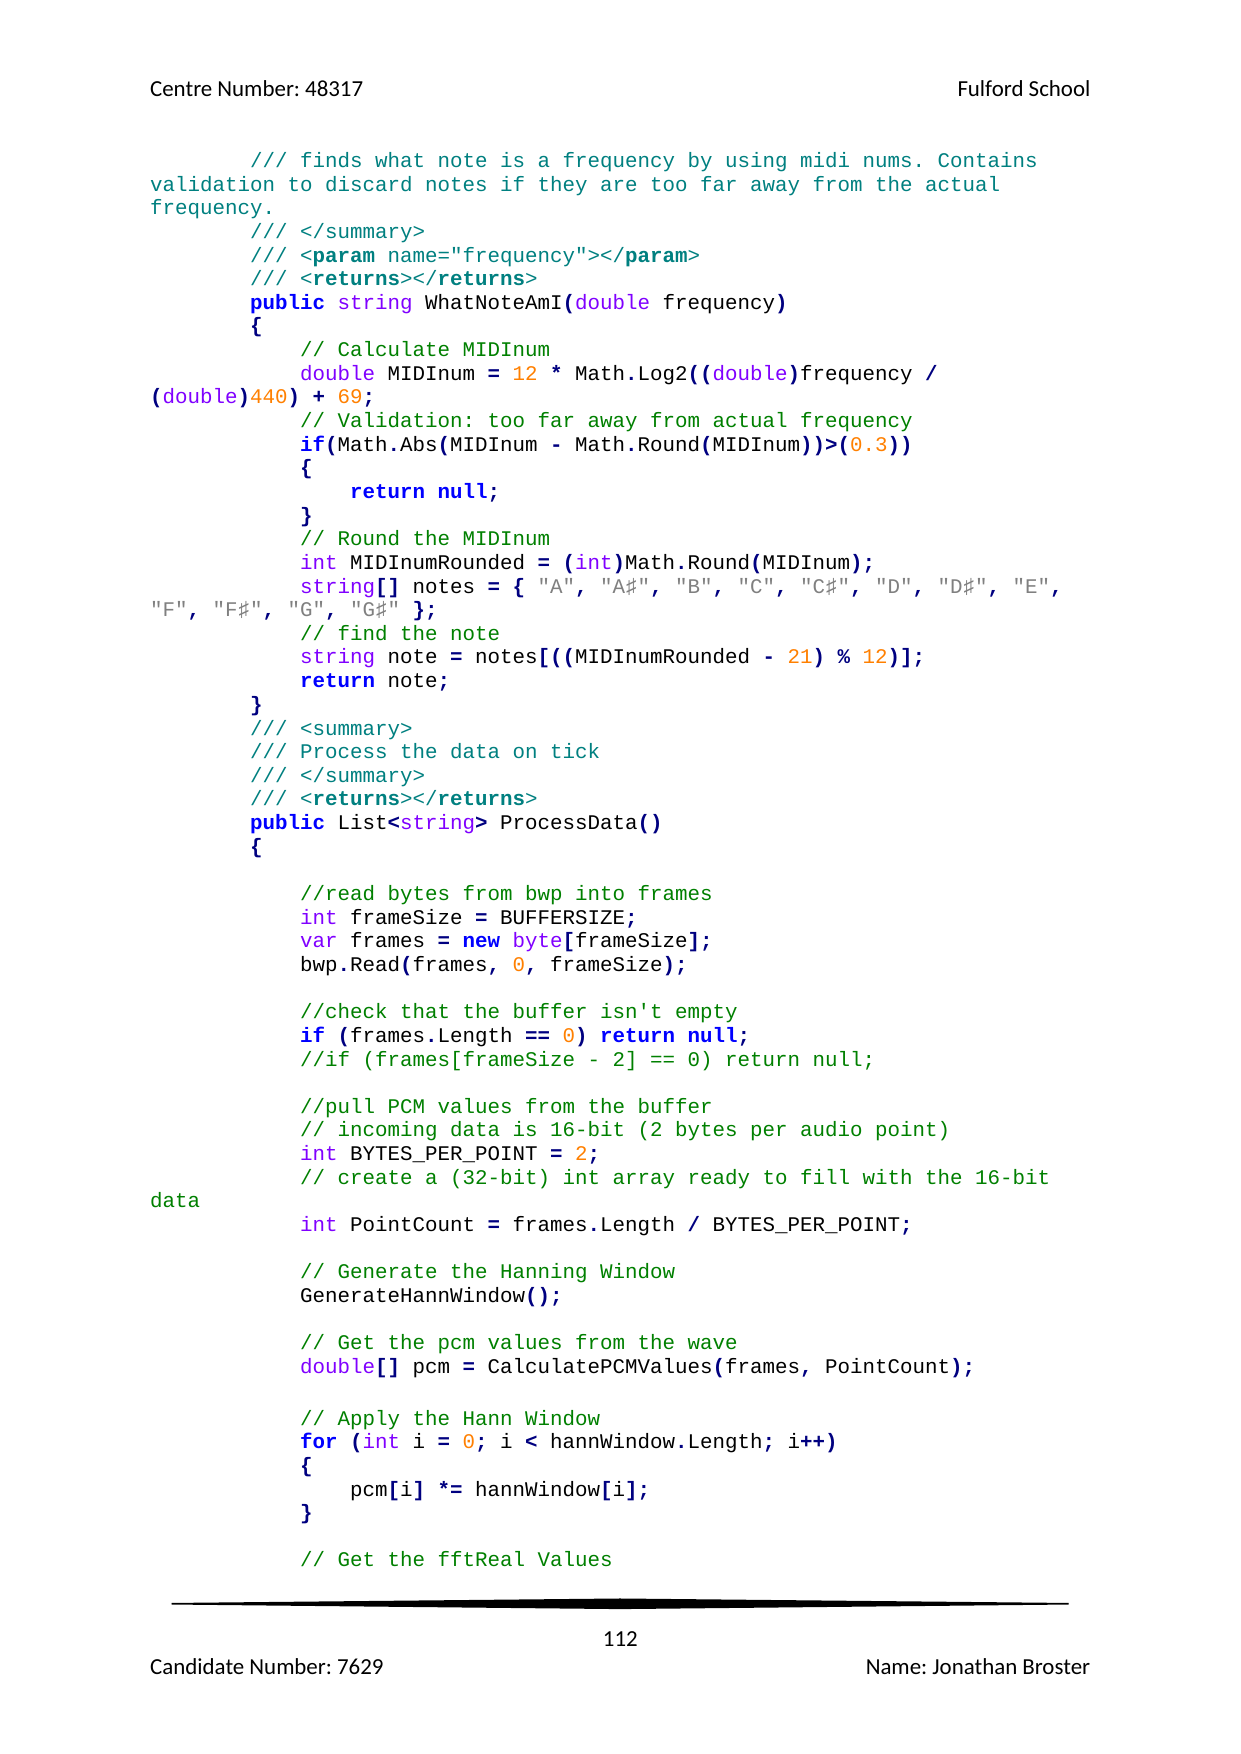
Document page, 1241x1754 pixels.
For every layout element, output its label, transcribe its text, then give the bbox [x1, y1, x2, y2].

text int BYTES_PER_POINT = 2; [150, 1143, 1090, 1167]
text var frames = new byte[frameSize]; [150, 930, 1090, 954]
text /// <summary> [150, 717, 1090, 741]
text int MIDInumRounded = (int)Math.Round(MIDInum); [150, 552, 1090, 576]
text int PointCount = frames.Length / BYTES_PER_POINT; [150, 1214, 1090, 1238]
text /// Process the data on tick [150, 741, 1090, 765]
text double MIDInum = 12 * Math.Log2((double)frequency / (double)440) + 69; [150, 363, 1090, 410]
text } [150, 694, 1090, 717]
text { [150, 457, 1090, 481]
text // Get the fftReal Values [150, 1549, 1090, 1573]
text return note; [150, 670, 1090, 694]
text // Calculate MIDInum [150, 339, 1090, 363]
text //read bytes from bwp into frames [150, 883, 1090, 907]
text /// </summary> [150, 221, 1090, 244]
text } [150, 1502, 1090, 1526]
text //check that the buffer isn't empty [150, 1001, 1090, 1025]
text { [150, 836, 1090, 859]
text /// <returns></returns> [150, 788, 1090, 812]
text if(Math.Abs(MIDInum - Math.Round(MIDInum))>(0.3)) [150, 434, 1090, 457]
text public string WhatNoteAmI(double frequency) [150, 292, 1090, 316]
text // Round the MIDInum [150, 528, 1090, 552]
text /// <returns></returns> [150, 268, 1090, 292]
text GenerateHannWindow(); [150, 1285, 1090, 1309]
text // find the note [150, 623, 1090, 647]
text /// </summary> [150, 765, 1090, 788]
text // Validation: too far away from actual frequency [150, 410, 1090, 434]
text { [150, 316, 1090, 339]
text pcm[i] *= hannWindow[i]; [150, 1478, 1090, 1502]
text } [150, 505, 1090, 528]
text // Generate the Hanning Window [150, 1261, 1090, 1285]
text // Apply the Hann Window [150, 1408, 1090, 1431]
text bwp.Read(frames, 0, frameSize); [150, 954, 1090, 978]
text /// finds what note is a frequency by using midi nums. Contains validation to discard notes if they are too far away from the actual frequency. [150, 150, 1090, 221]
text for (int i = 0; i < hannWindow.Length; i++) [150, 1431, 1090, 1455]
text // incoming data is 16-bit (2 bytes per audio point) [150, 1119, 1090, 1143]
text double[] pcm = CalculatePCMValues(frames, PointCount); [150, 1356, 1090, 1379]
text /// <param name="frequency"></param> [150, 244, 1090, 268]
text { [150, 1455, 1090, 1478]
text return null; [150, 481, 1090, 505]
text //if (frames[frameSize - 2] == 0) return null; [150, 1048, 1090, 1072]
text int frameSize = BUFFERSIZE; [150, 907, 1090, 930]
text if (frames.Length == 0) return null; [150, 1025, 1090, 1048]
text // create a (32-bit) int array ready to fill with the 16-bit data [150, 1167, 1090, 1214]
text // Get the pcm values from the wave [150, 1332, 1090, 1356]
text string[] notes = { "A", "A♯", "B", "C", "C♯", "D", "D♯", "E", "F", "F♯", "G", "G♯" }; [150, 576, 1090, 623]
text public List<string> ProcessData() [150, 812, 1090, 836]
text //pull PCM values from the buffer [150, 1096, 1090, 1119]
text string note = notes[((MIDInumRounded - 21) % 12)]; [150, 647, 1090, 670]
